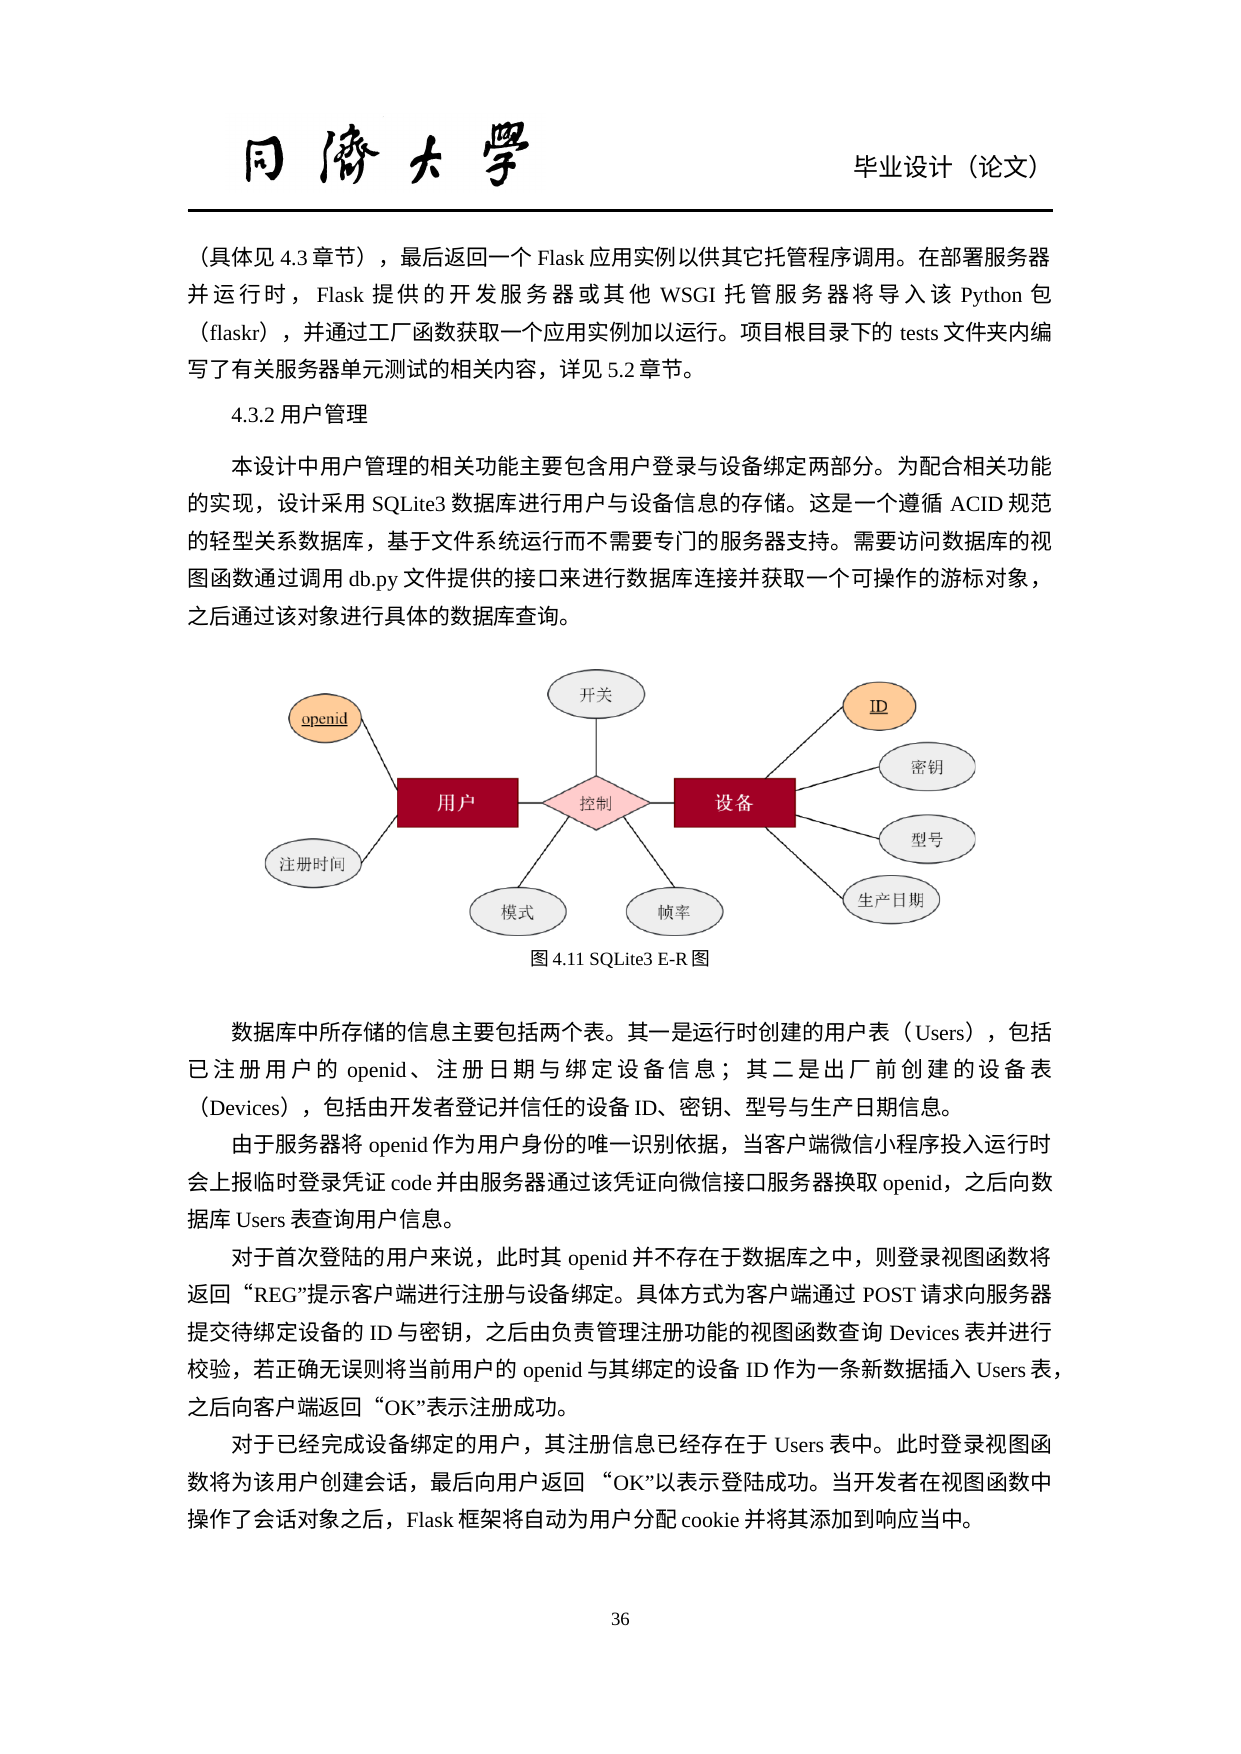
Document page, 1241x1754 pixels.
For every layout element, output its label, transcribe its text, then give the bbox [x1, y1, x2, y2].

text 对于首次登陆的用户来说，此时其openid并不存在于数据库之中，则登录视图函数将返回“REG”提示客户端进行注册与设备绑定。具体方式为客户端通过POST请求向服务器提交待绑定设备的ID与密钥，之后由负责管理注册功能的视图函数查询Devices表并进行校验，若正确无误则将当前用户的openid与其绑定的设备ID作为一条新数据插入Users表，之后向客户端返回“OK”表示注册成功。 [187, 1235, 1053, 1423]
picture [264, 669, 976, 936]
text 数据库中所存储的信息主要包括两个表。其一是运行时创建的用户表（Users），包括已注册用户的openid、注册日期与绑定设备信息；其二是出厂前创建的设备表（Devices），包括由开发者登记并信任的设备ID、密钥、型号与生产日期信息。 [187, 1010, 1053, 1123]
text 本设计中用户管理的相关功能主要包含用户登录与设备绑定两部分。为配合相关功能的实现，设计采用SQLite3数据库进行用户与设备信息的存储。这是一个遵循ACID规范的轻型关系数据库，基于文件系统运行而不需要专门的服务器支持。需要访问数据库的视图函数通过调用db.py文件提供的接口来进行数据库连接并获取一个可操作的游标对象，之后通过该对象进行具体的数据库查询。 [187, 444, 1053, 632]
picture [224, 113, 547, 193]
text 由于服务器将openid作为用户身份的唯一识别依据，当客户端微信小程序投入运行时会上报临时登录凭证code并由服务器通过该凭证向微信接口服务器换取openid，之后向数据库Users表查询用户信息。 [187, 1123, 1053, 1235]
text 4.3.2 用户管理 [187, 402, 1048, 427]
text 图4.11 SQLite3 E-R图 [187, 935, 1053, 973]
text 对于已经完成设备绑定的用户，其注册信息已经存在于Users表中。此时登录视图函数将为该用户创建会话，最后向用户返回 “OK”以表示登陆成功。当开发者在视图函数中操作了会话对象之后，Flask框架将自动为用户分配cookie并将其添加到响应当中。 [187, 1423, 1053, 1535]
